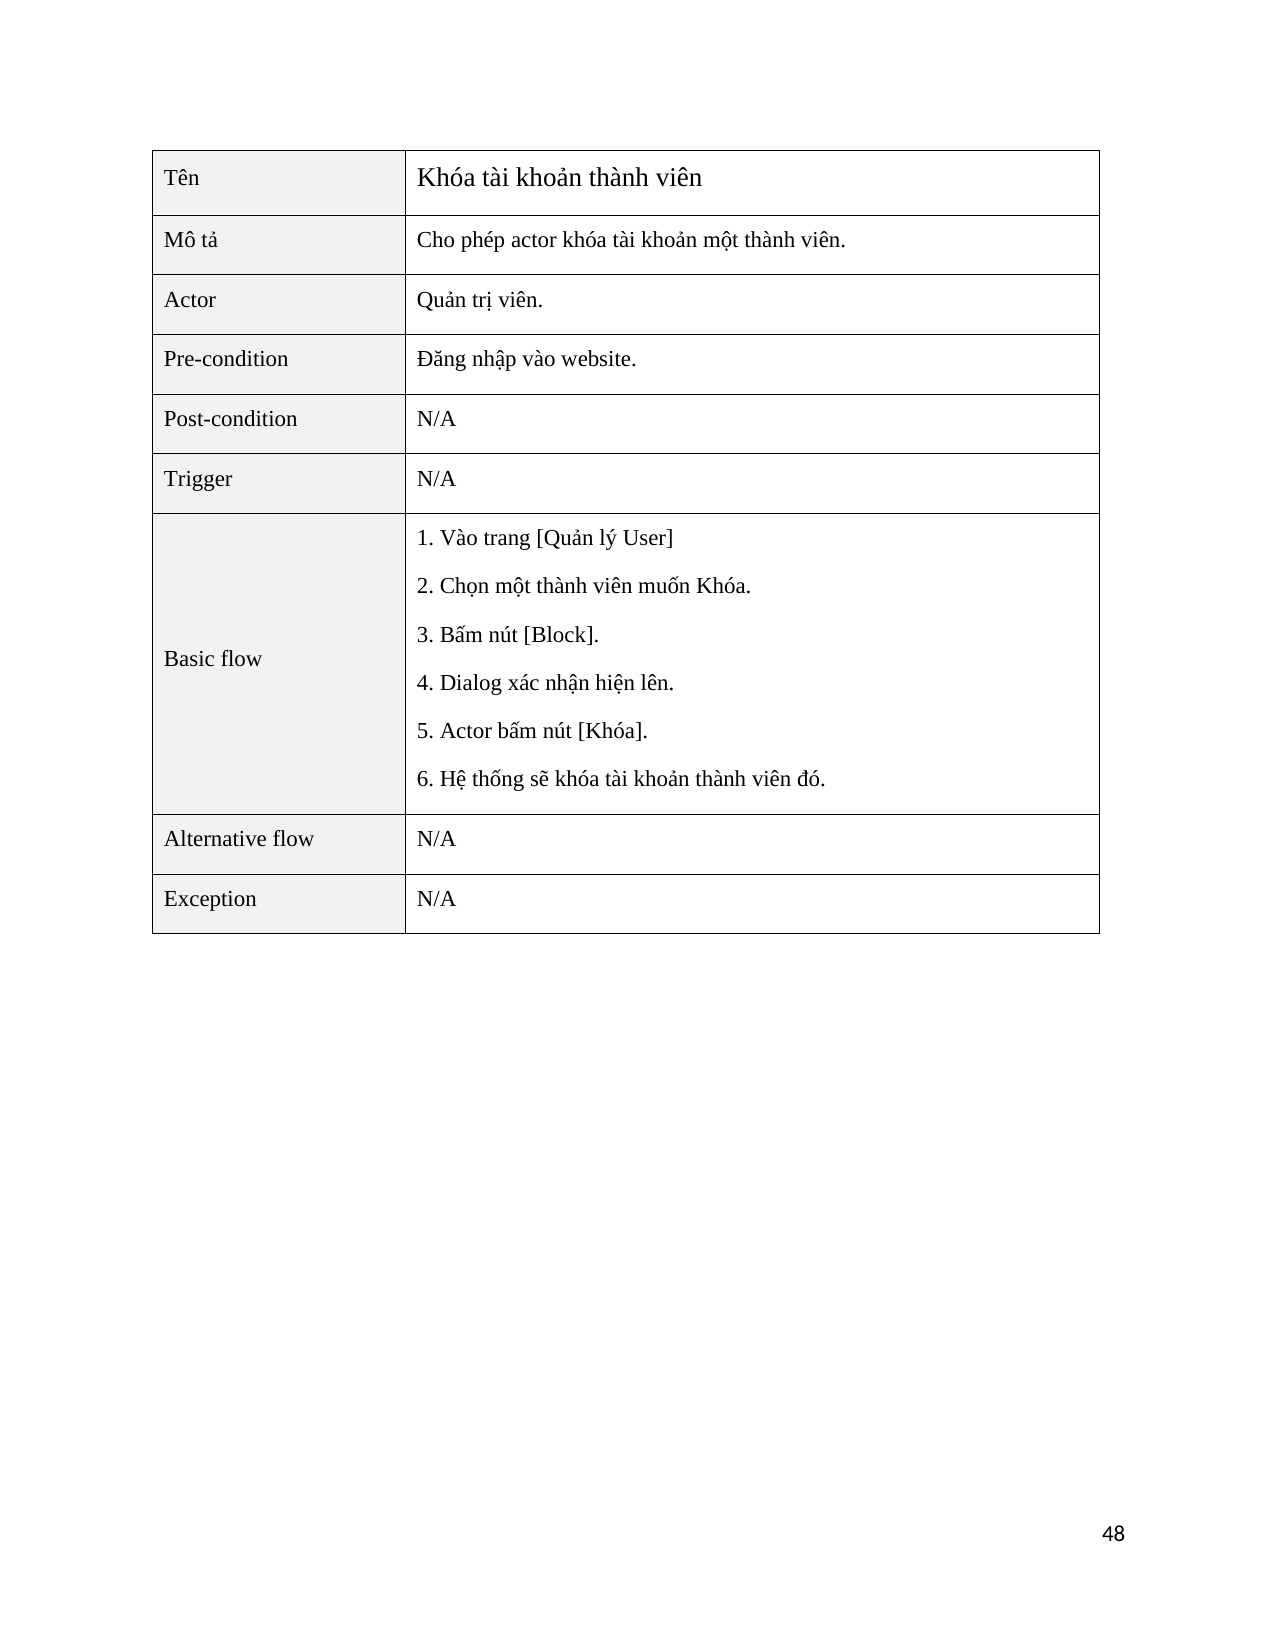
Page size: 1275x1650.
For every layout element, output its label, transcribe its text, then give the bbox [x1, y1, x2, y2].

table_header Tên [153, 151, 405, 214]
table_cell Mô tả [153, 216, 405, 274]
table_cell Đăng nhập vào website. [406, 335, 1099, 393]
table_cell Pre-condition [153, 335, 405, 393]
table_cell Basic flow [153, 514, 405, 814]
table_cell Trigger [153, 454, 405, 513]
table_cell Post-condition [153, 395, 405, 453]
table_cell Exception [153, 875, 405, 933]
table_cell Cho phép actor khóa tài khoản một thành viên. [406, 216, 1099, 274]
table_cell N/A [406, 454, 1099, 513]
table_cell Alternative flow [153, 815, 405, 873]
table_cell N/A [406, 875, 1099, 933]
table_cell Actor [153, 275, 405, 334]
table_cell 1. Vào trang [Quản lý User] 2. Chọn một thành viên muốn Khóa. 3. Bấm nút [Block]. 4. Dialog xác nhận hiện lên. 5. Actor bấm nút [Khóa]. 6. Hệ thống sẽ khóa tài khoản thành viên đó. [406, 514, 1099, 814]
table_header Khóa tài khoản thành viên [406, 151, 1099, 214]
table_cell N/A [406, 395, 1099, 453]
table_cell N/A [406, 815, 1099, 873]
table_cell Quản trị viên. [406, 275, 1099, 334]
